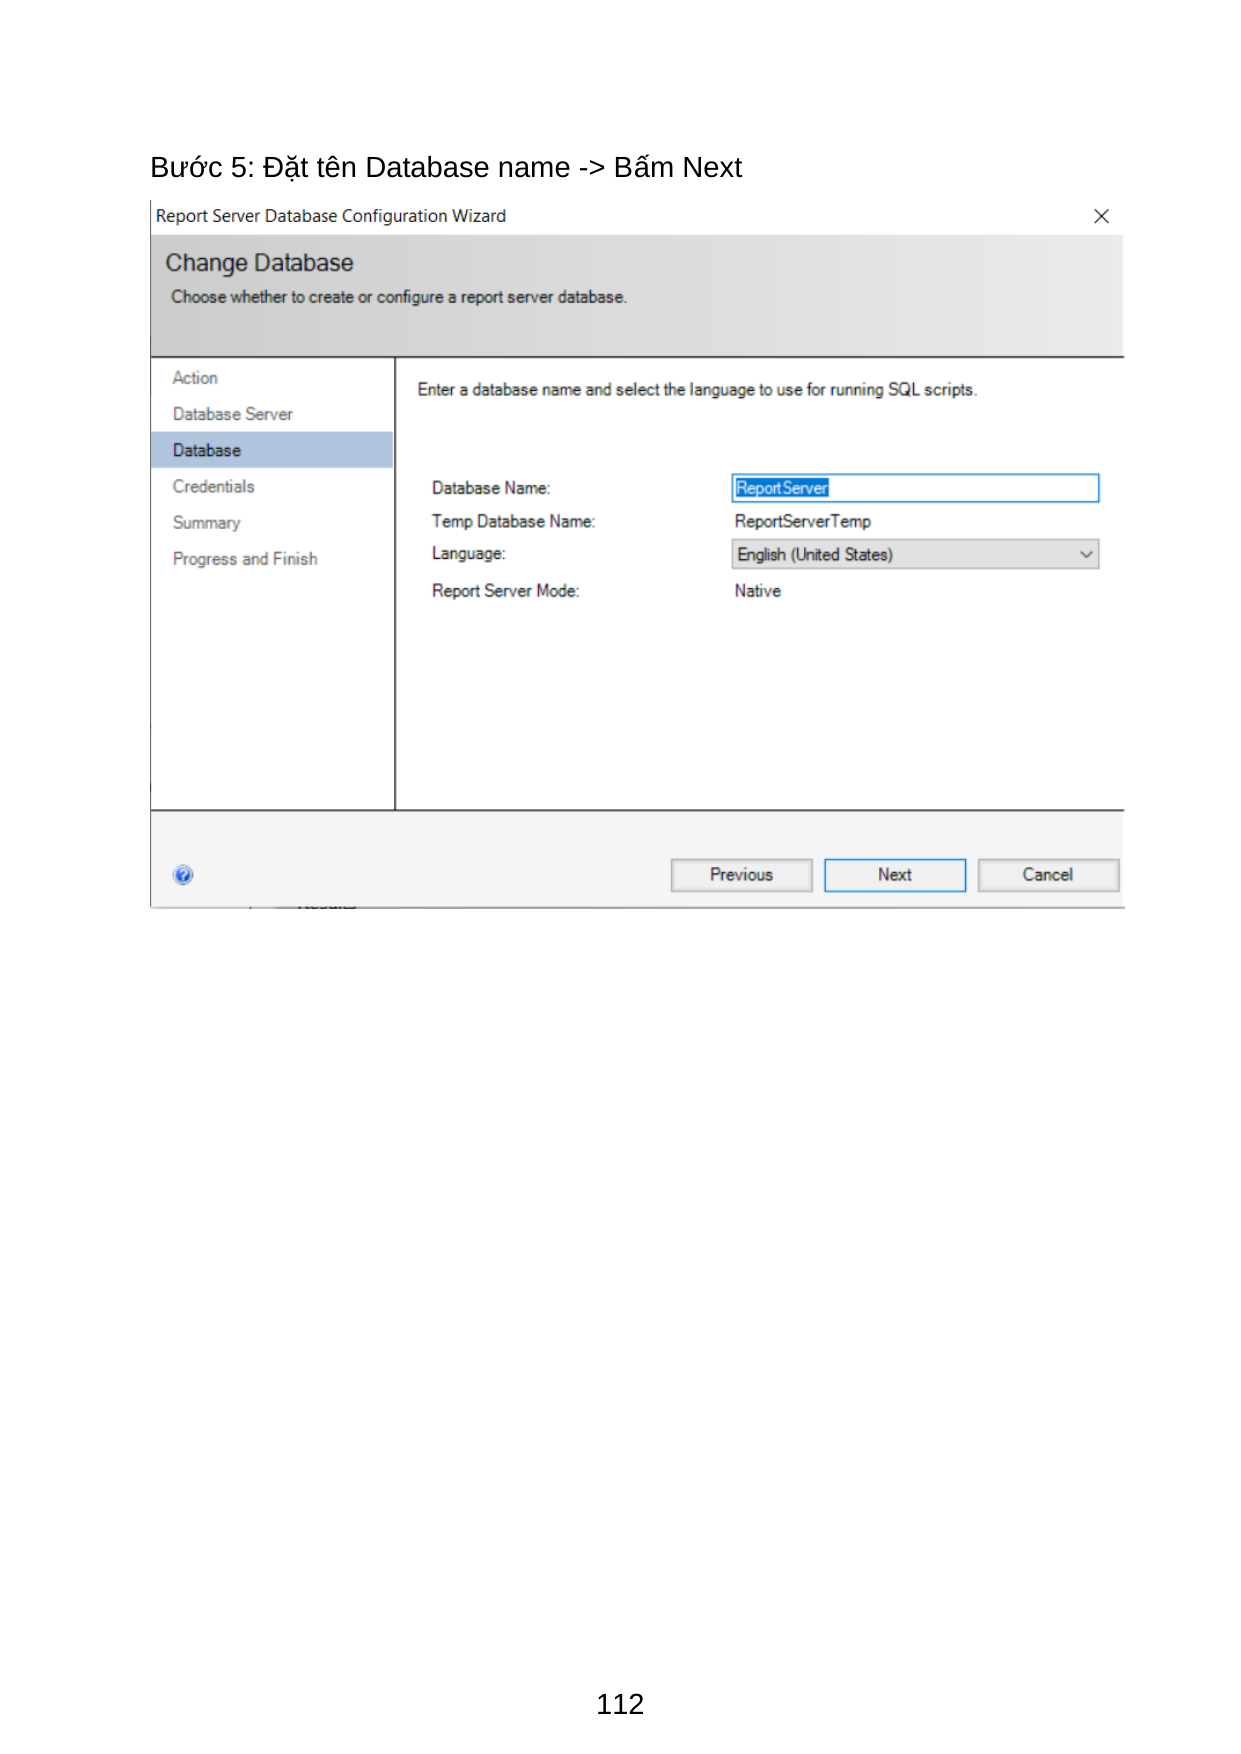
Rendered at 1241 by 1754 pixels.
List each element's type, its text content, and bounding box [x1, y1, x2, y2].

picture [150, 200, 1125, 909]
text Bước 5: Đặt tên Database name -> Bấm Next [150, 150, 1090, 183]
